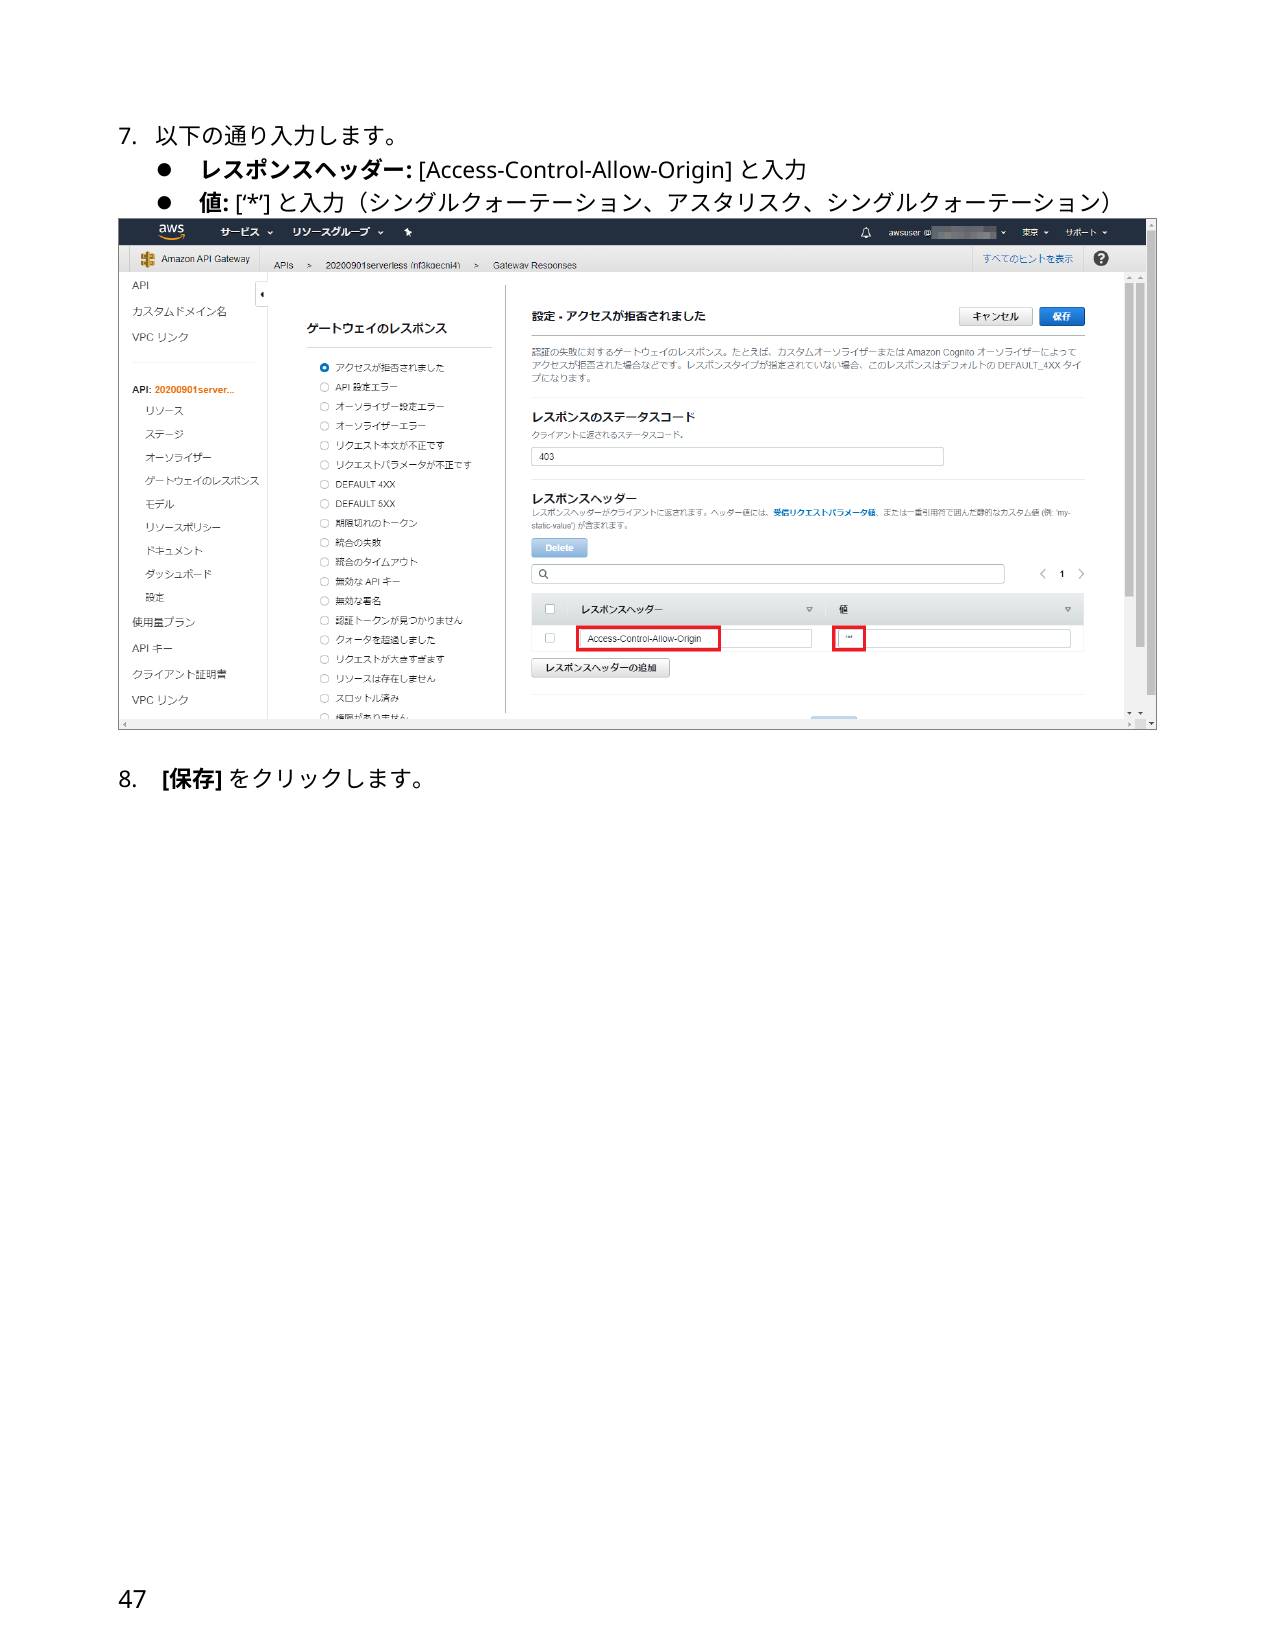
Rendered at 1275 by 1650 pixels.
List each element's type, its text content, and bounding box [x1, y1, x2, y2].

picture [119, 219, 1156, 729]
list 値: [‘*’] と入力（シングルクォーテーション、アスタリスク、シングルクォーテーション） [156, 185, 1157, 218]
list 以下の通り入力します。 [118, 118, 1157, 151]
list [保存] をクリックします。 [118, 761, 1157, 794]
list レスポンスヘッダー: [Access-Control-Allow-Origin] と入力 [156, 151, 1157, 185]
